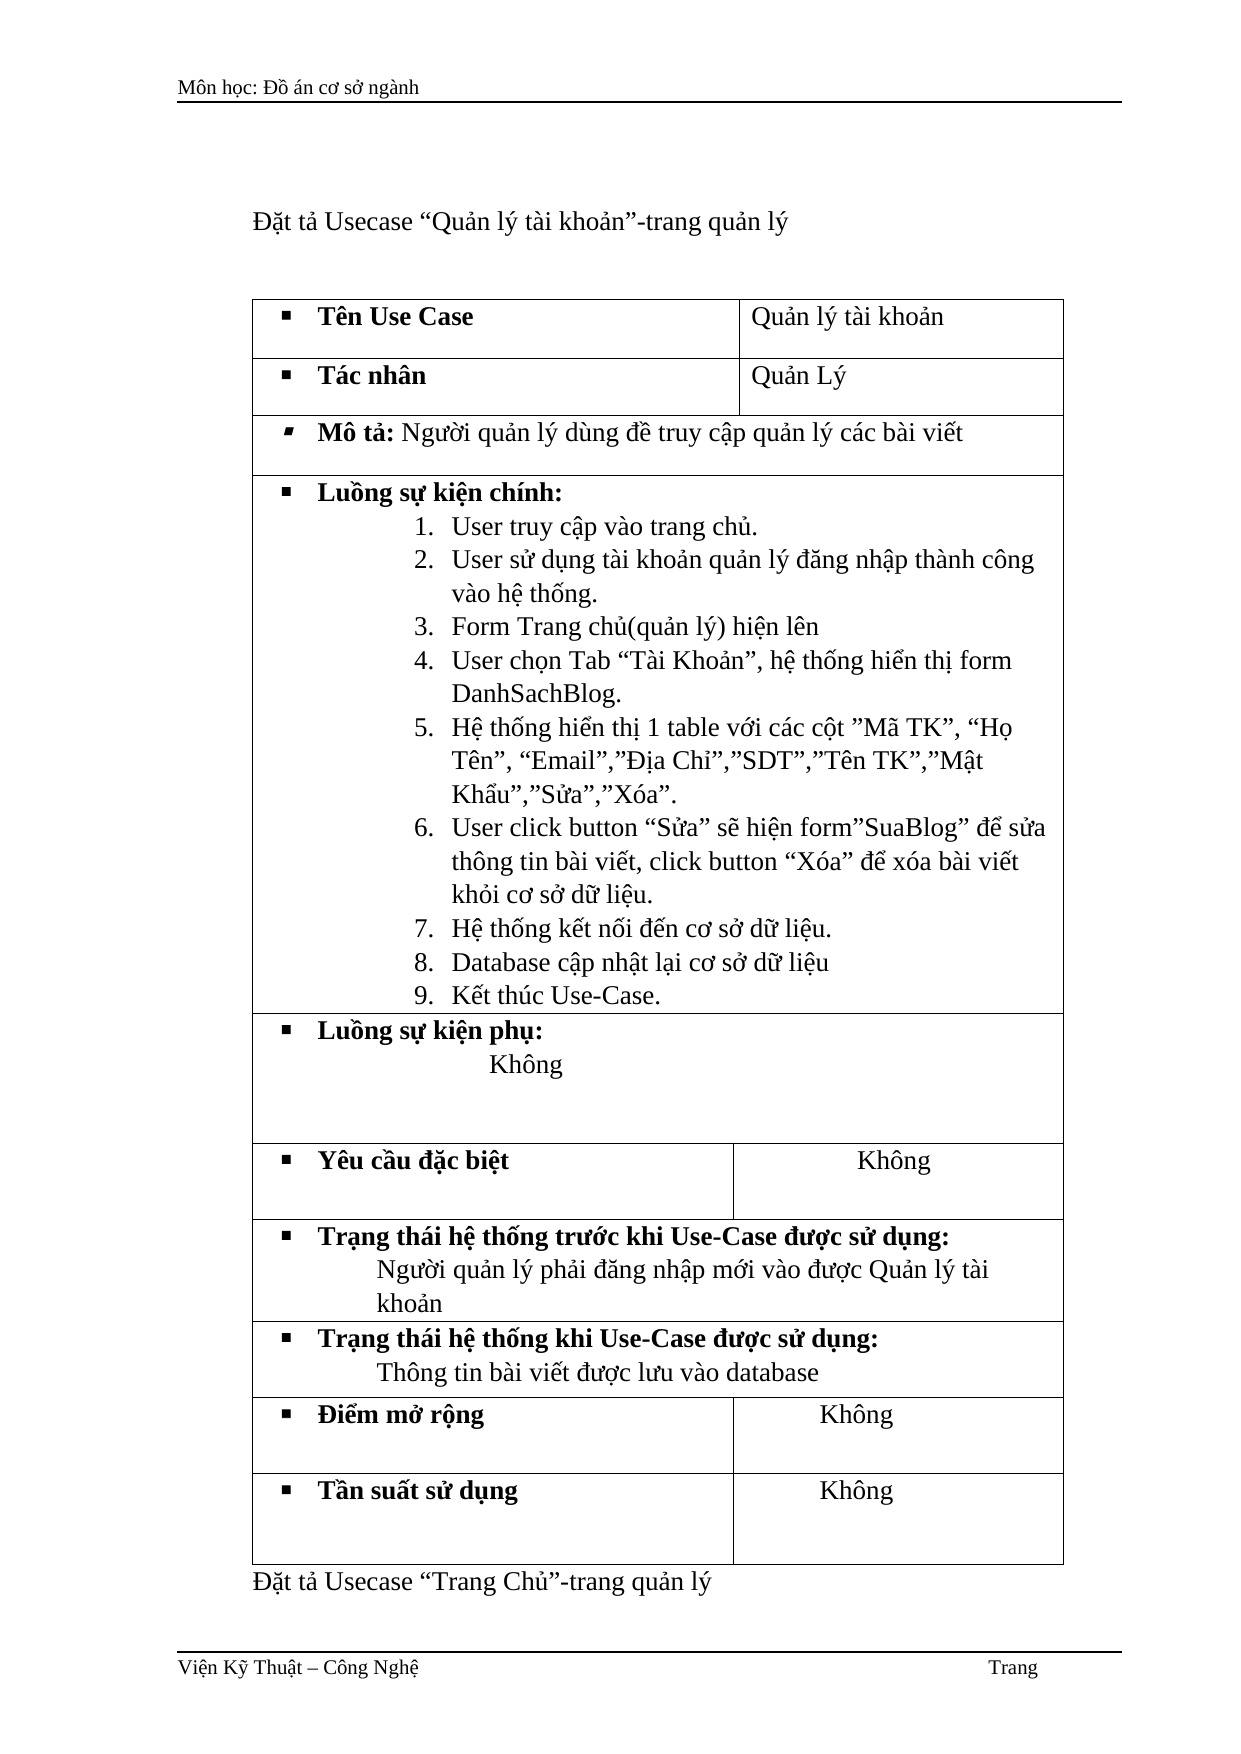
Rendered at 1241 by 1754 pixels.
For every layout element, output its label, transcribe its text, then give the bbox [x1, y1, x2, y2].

table_cell Yêu cầu đặc biệt [253, 1144, 733, 1219]
table_cell Luồng sự kiện phụ: Không [253, 1014, 1063, 1143]
text Đặt tả Usecase “Quản lý tài khoản”-trang quản lý [177, 205, 1122, 236]
table_header Quản lý tài khoản [740, 300, 1063, 358]
table_cell Trạng thái hệ thống khi Use-Case được sử dụng: Thông tin bài viết được lưu vào database [253, 1322, 1063, 1397]
table_cell Không [734, 1398, 1063, 1473]
table_cell Mô tả: Người quản lý dùng đề truy cập quản lý các bài viết [253, 416, 1063, 475]
table_cell Không [734, 1144, 1063, 1219]
table_cell Luồng sự kiện chính: User truy cập vào trang chủ. User sử dụng tài khoản quản lý đăng nhập thành công vào hệ thống. Form Trang chủ(quản lý) hiện lên User chọn Tab “Tài Khoản”, hệ thống hiển thị form DanhSachBlog. Hệ thống hiển thị 1 table với các cột ”Mã TK”, “Họ Tên”, “Email”,”Địa Chỉ”,”SDT”,”Tên TK”,”Mật Khẩu”,”Sửa”,”Xóa”. User click button “Sửa” sẽ hiện form”SuaBlog” để sửa thông tin bài viết, click button “Xóa” để xóa bài viết khỏi cơ sở dữ liệu. Hệ thống kết nối đến cơ sở dữ liệu. Database cập nhật lại cơ sở dữ liệu Kết thúc Use-Case. [253, 476, 1063, 1013]
table_cell Trạng thái hệ thống trước khi Use-Case được sử dụng: Người quản lý phải đăng nhập mới vào được Quản lý tài khoản [253, 1220, 1063, 1321]
table_cell Điểm mở rộng [253, 1398, 733, 1473]
table_cell Tác nhân [253, 359, 739, 415]
table_cell Tần suất sử dụng [253, 1474, 733, 1564]
table_header Tên Use Case [253, 300, 739, 358]
text Đặt tả Usecase “Trang Chủ”-trang quản lý [177, 1565, 1122, 1596]
table_cell Không [734, 1474, 1063, 1564]
table_cell Quản Lý [740, 359, 1063, 415]
